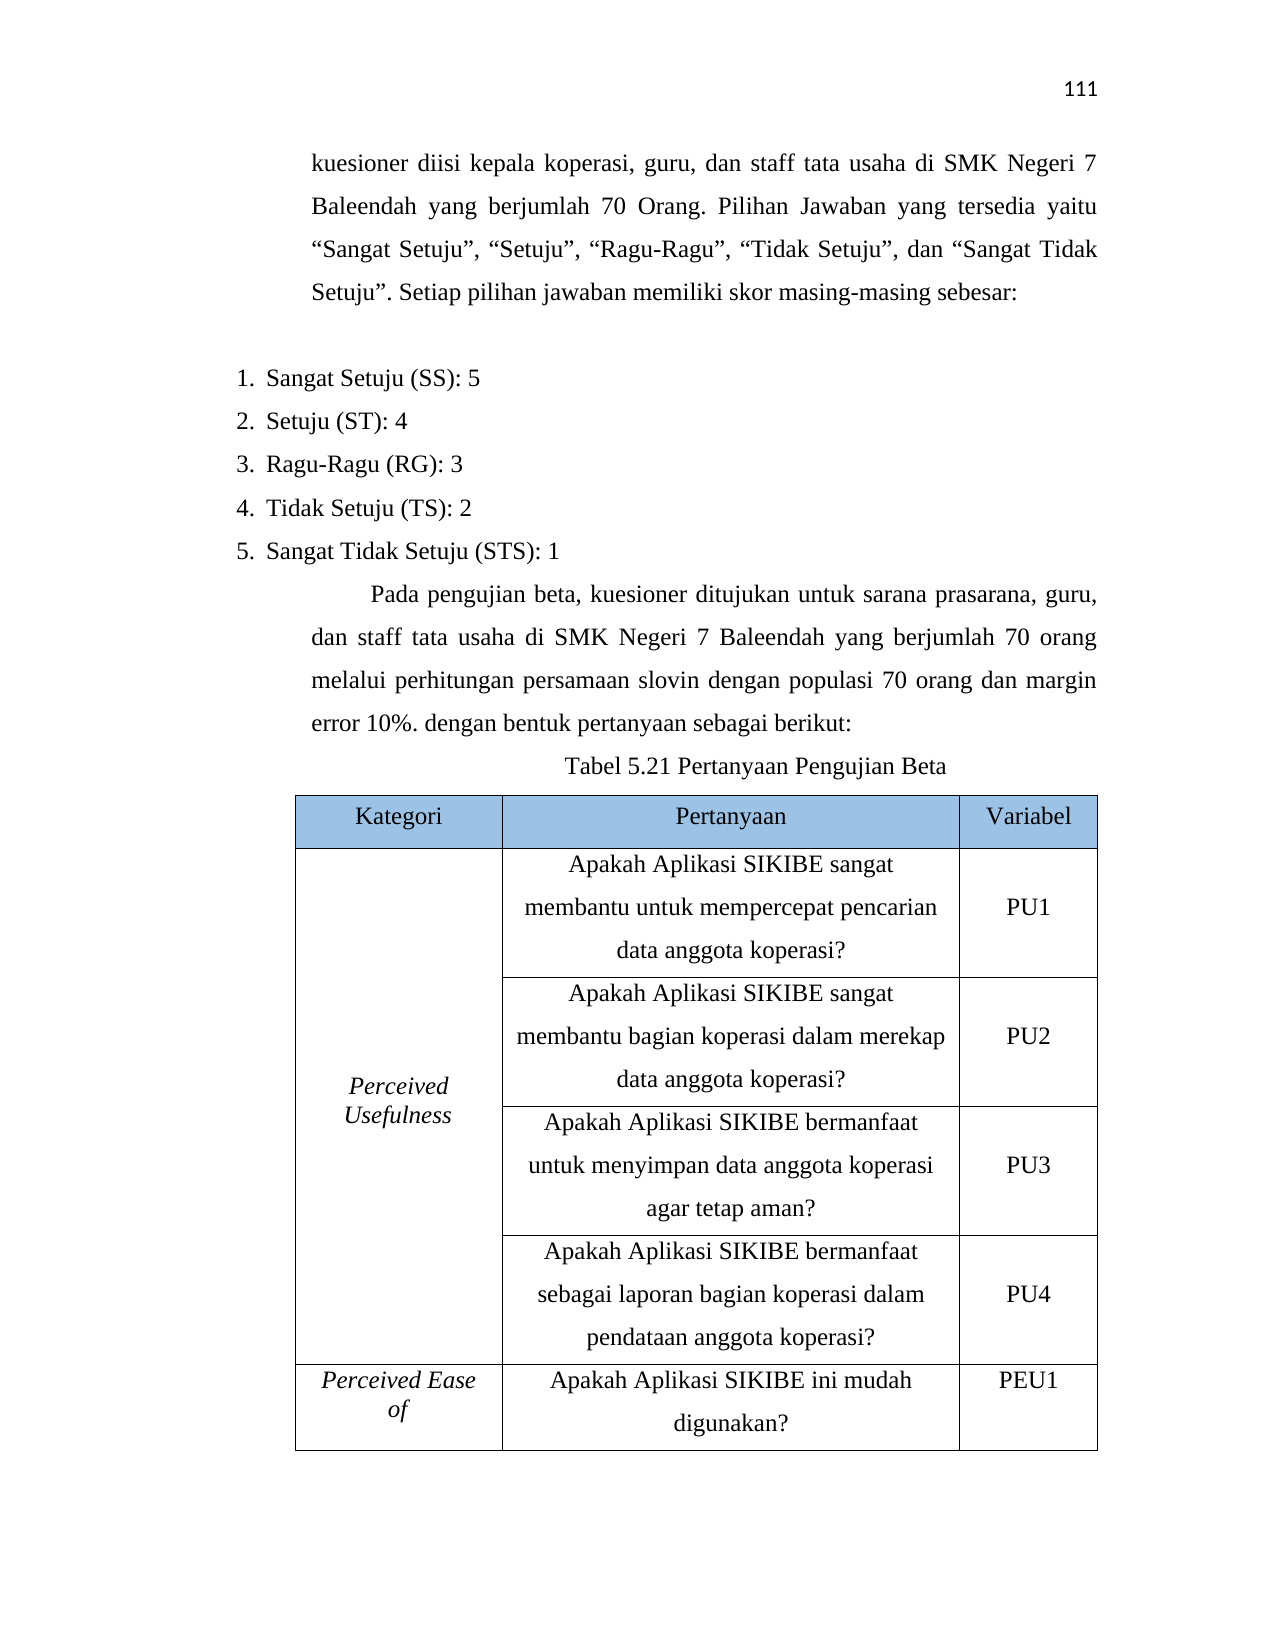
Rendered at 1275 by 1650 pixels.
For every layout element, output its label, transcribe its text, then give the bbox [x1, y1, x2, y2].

table_cell Perceived Usefulness [296, 849, 502, 1364]
table_header Variabel [960, 796, 1097, 848]
table_cell PU1 [960, 849, 1097, 977]
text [311, 148, 1098, 306]
table_header Kategori [296, 796, 502, 848]
table_cell PU4 [960, 1236, 1097, 1364]
table_cell Apakah Aplikasi SIKIBE bermanfaat untuk menyimpan data anggota koperasi agar tetap aman? [503, 1107, 959, 1235]
list Setuju (ST): 4 [236, 406, 1098, 435]
text Pada pengujian beta, kuesioner ditujukan untuk sarana prasarana, guru, dan staff tata usaha di SMK Negeri 7 Baleendah yang berjumlah 70 orang melalui perhitungan persamaan slovin dengan populasi 70 orang dan margin error 10%. dengan bentuk pertanyaan sebagai berikut: [311, 579, 1098, 737]
table_cell PEU1 [960, 1365, 1097, 1450]
table_cell Apakah Aplikasi SIKIBE bermanfaat sebagai laporan bagian koperasi dalam pendataan anggota koperasi? [503, 1236, 959, 1364]
list Tidak Setuju (TS): 2 [236, 493, 1098, 521]
list Ragu-Ragu (RG): 3 [236, 449, 1098, 478]
table_header Pertanyaan [503, 796, 959, 848]
list Sangat Setuju (SS): 5 [236, 363, 1098, 392]
table_cell Apakah Aplikasi SIKIBE sangat membantu bagian koperasi dalam merekap data anggota koperasi? [503, 978, 959, 1106]
table_cell Apakah Aplikasi SIKIBE sangat membantu untuk mempercepat pencarian data anggota koperasi? [503, 849, 959, 977]
table_cell Apakah Aplikasi SIKIBE ini mudah digunakan? [503, 1365, 959, 1450]
table_cell PU2 [960, 978, 1097, 1106]
table_cell Perceived Ease of Use [296, 1365, 502, 1450]
list Sangat Tidak Setuju (STS): 1 [236, 536, 1098, 564]
table_cell PU3 [960, 1107, 1097, 1235]
